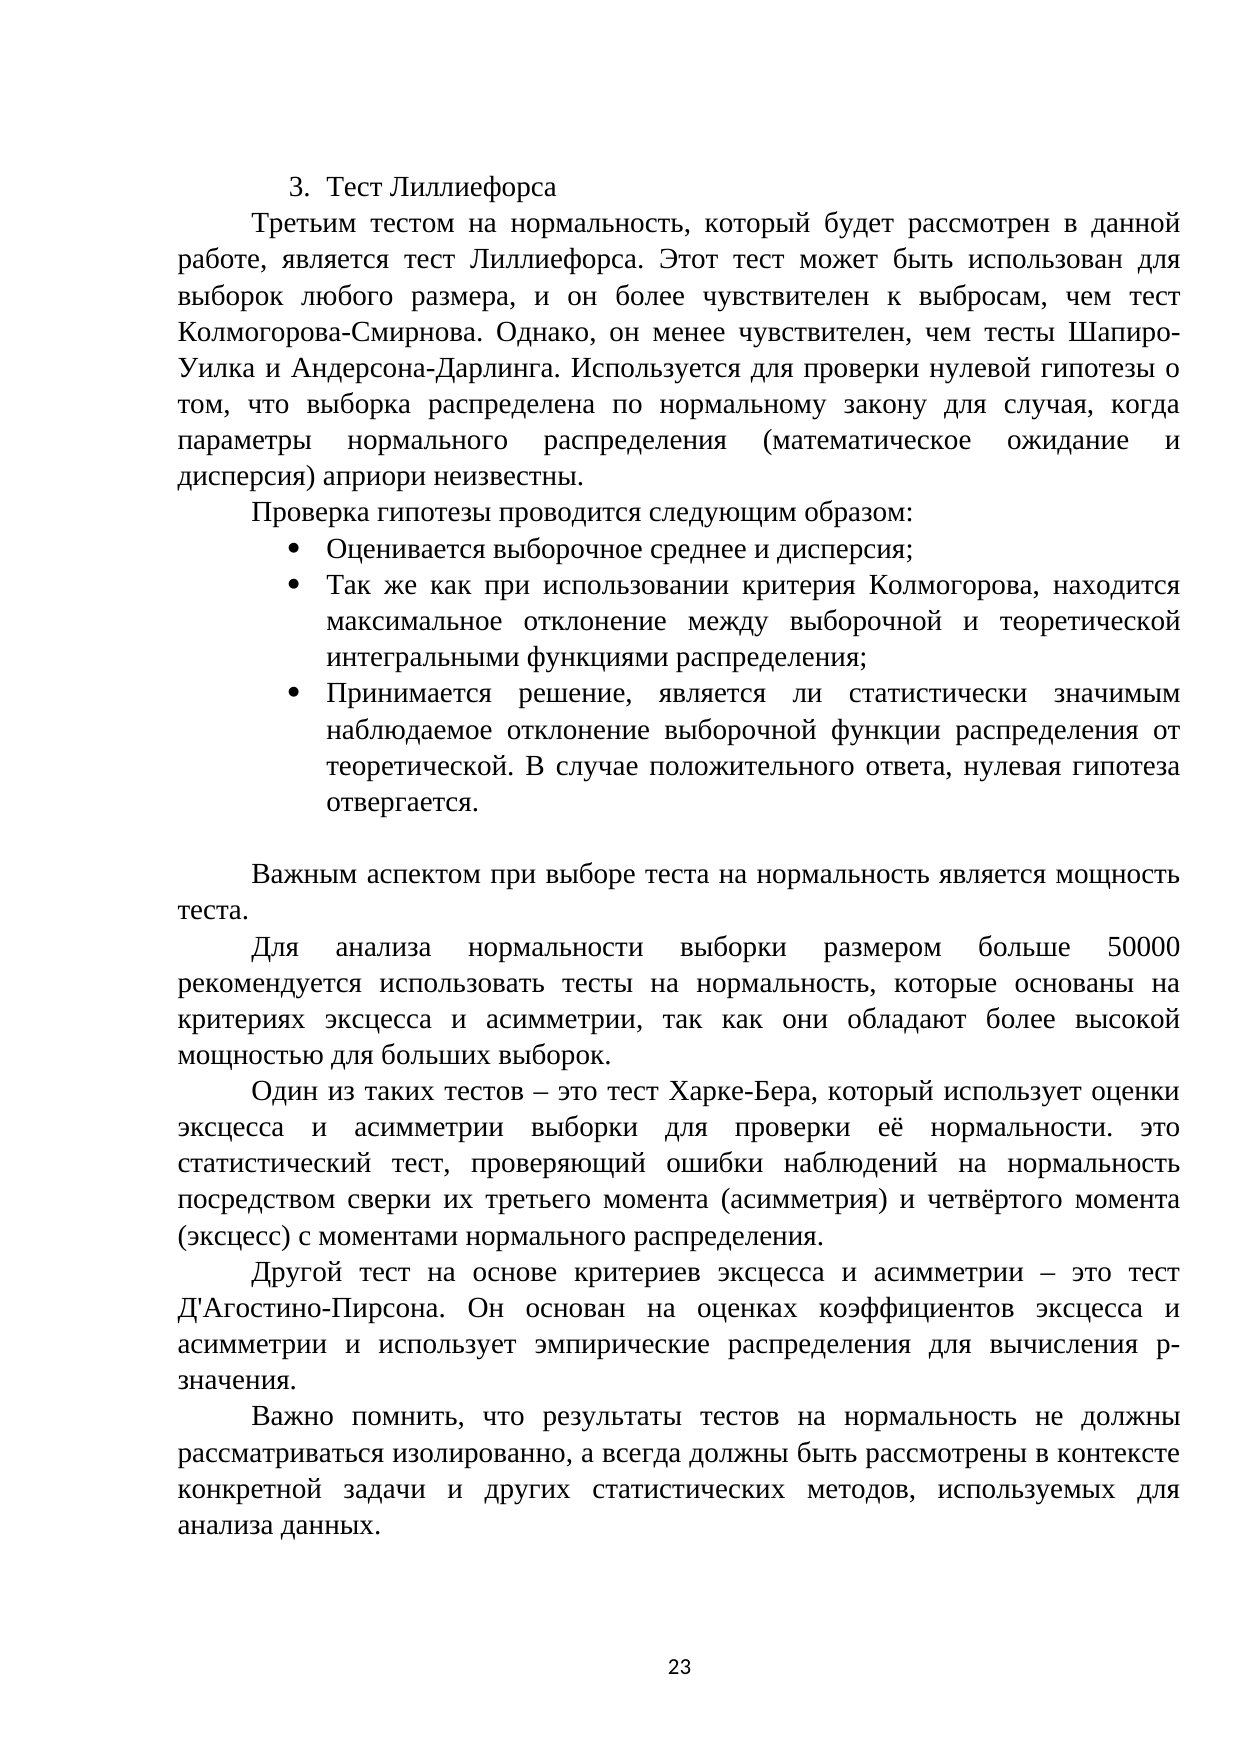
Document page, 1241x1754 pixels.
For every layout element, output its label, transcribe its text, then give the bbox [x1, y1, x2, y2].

text Один из таких тестов – это тест Харке-Бера, который использует оценки эксцесса и асимметрии выборки для проверки её нормальности. это статистический тест, проверяющий ошибки наблюдений на нормальность посредством сверки их третьего момента (асимметрия) и четвёртого момента (эксцесс) с моментами нормального распределения. [177, 1073, 1181, 1251]
list Принимается решение, является ли статистически значимым наблюдаемое отклонение выборочной функции распределения от теоретической. В случае положительного ответа, нулевая гипотеза отвергается. [288, 676, 1181, 818]
text Третьим тестом на нормальность, который будет рассмотрен в данной работе, является тест Лиллиефорса. Этот тест может быть использован для выборок любого размера, и он более чувствителен к выбросам, чем тест Колмогорова-Смирнова. Однако, он менее чувствителен, чем тесты Шапиро-Уилка и Андерсона-Дарлинга. Используется для проверки нулевой гипотезы о том, что выборка распределена по нормальному закону для случая, когда параметры нормального распределения (математическое ожидание и дисперсия) априори неизвестны. [177, 205, 1181, 492]
text Другой тест на основе критериев эксцесса и асимметрии – это тест Д'Агостино-Пирсона. Он основан на оценках коэффициентов эксцесса и асимметрии и использует эмпирические распределения для вычисления p-значения. [177, 1254, 1181, 1396]
list Оценивается выборочное среднее и дисперсия; [288, 531, 1181, 564]
list Так же как при использовании критерия Колмогорова, находится максимальное отклонение между выборочной и теоретической интегральными функциями распределения; [288, 567, 1181, 673]
list Тест Лиллиефорса [288, 169, 1181, 203]
text Проверка гипотезы проводится следующим образом: [177, 494, 1181, 528]
text Для анализа нормальности выборки размером больше 50000 рекомендуется использовать тесты на нормальность, которые основаны на критериях эксцесса и асимметрии, так как они обладают более высокой мощностью для больших выборок. [177, 929, 1181, 1071]
text Важно помнить, что результаты тестов на нормальность не должны рассматриваться изолированно, а всегда должны быть рассмотрены в контексте конкретной задачи и других статистических методов, используемых для анализа данных. [177, 1398, 1181, 1541]
text Важным аспектом при выборе теста на нормальность является мощность теста. [177, 856, 1181, 926]
